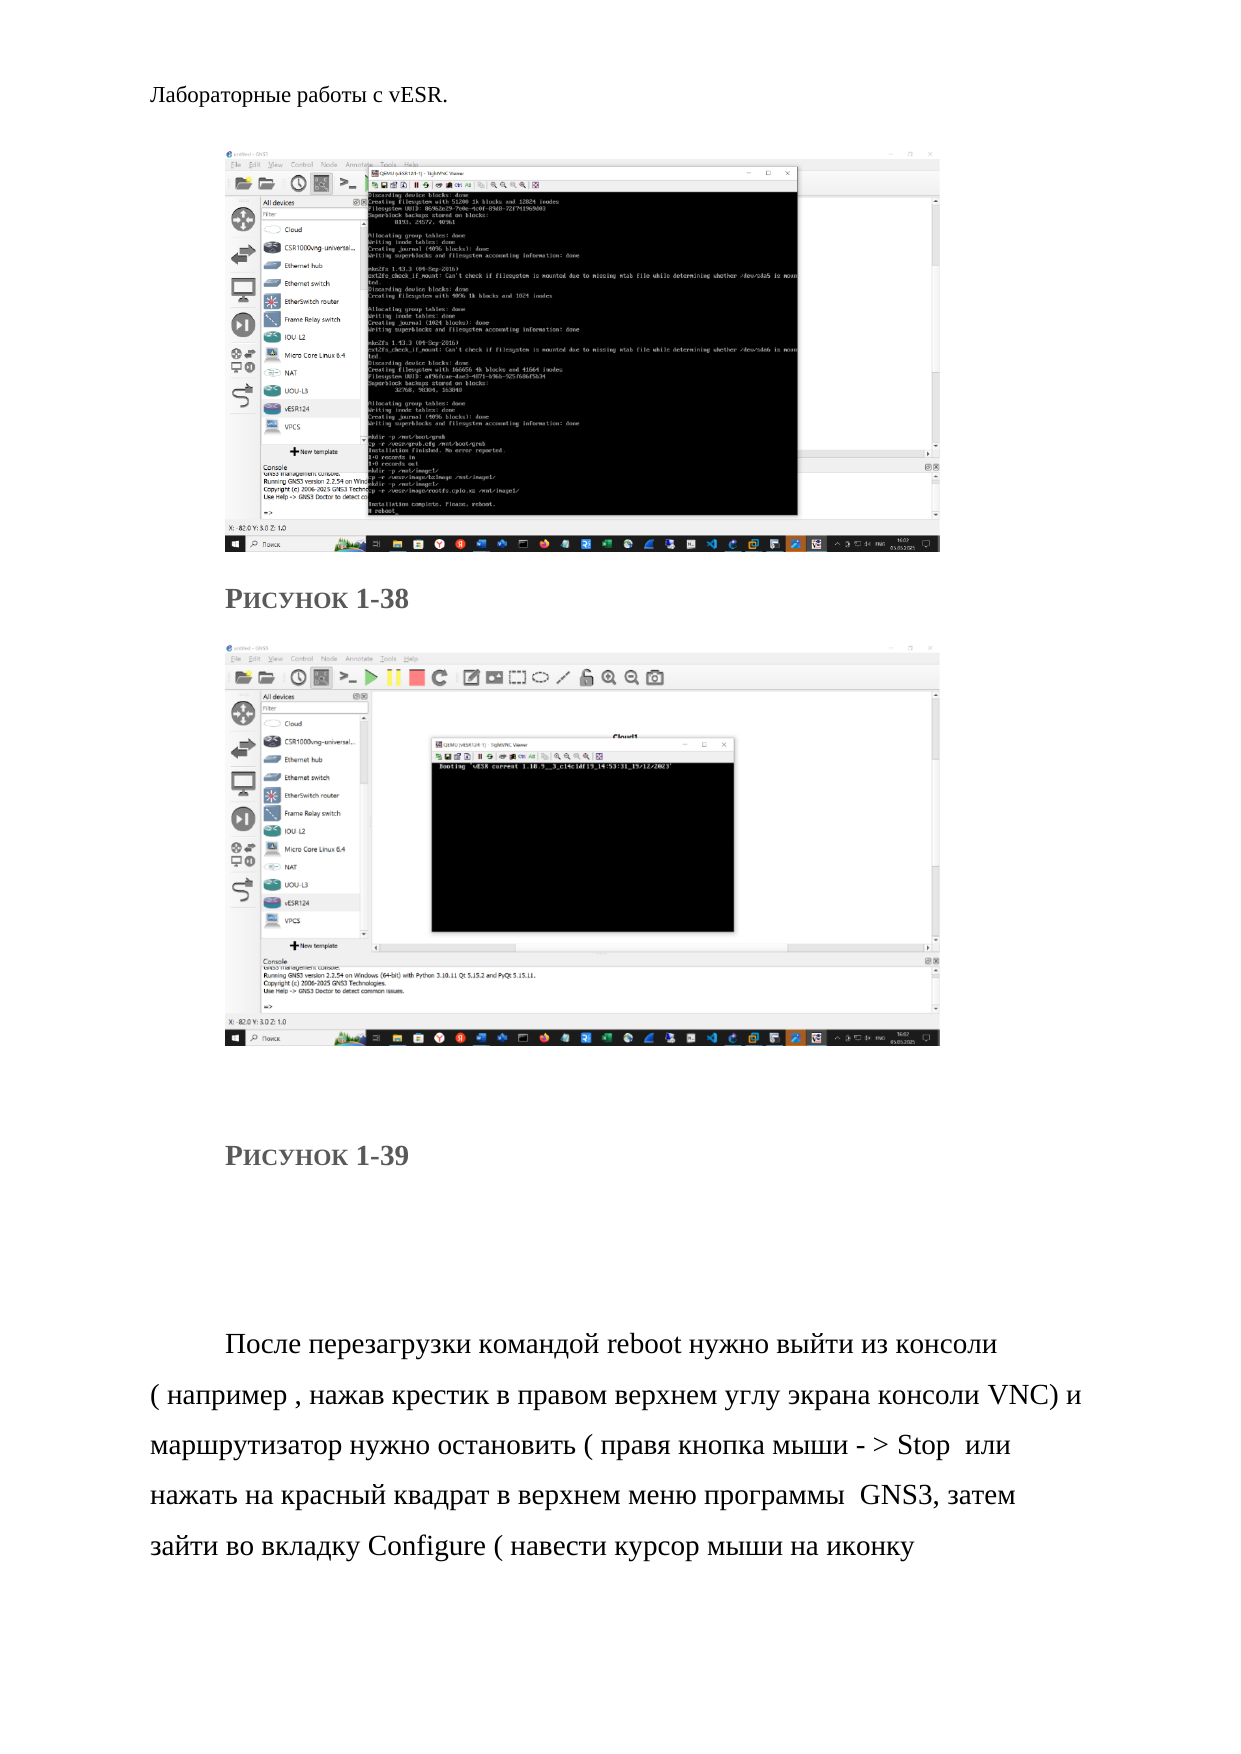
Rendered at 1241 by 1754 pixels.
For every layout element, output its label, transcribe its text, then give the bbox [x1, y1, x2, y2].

picture [225, 150, 940, 552]
text Рисунок 1-39 [150, 1138, 1090, 1172]
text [150, 1327, 1090, 1561]
text Рисунок 1-38 [150, 581, 1090, 615]
picture [225, 644, 940, 1046]
